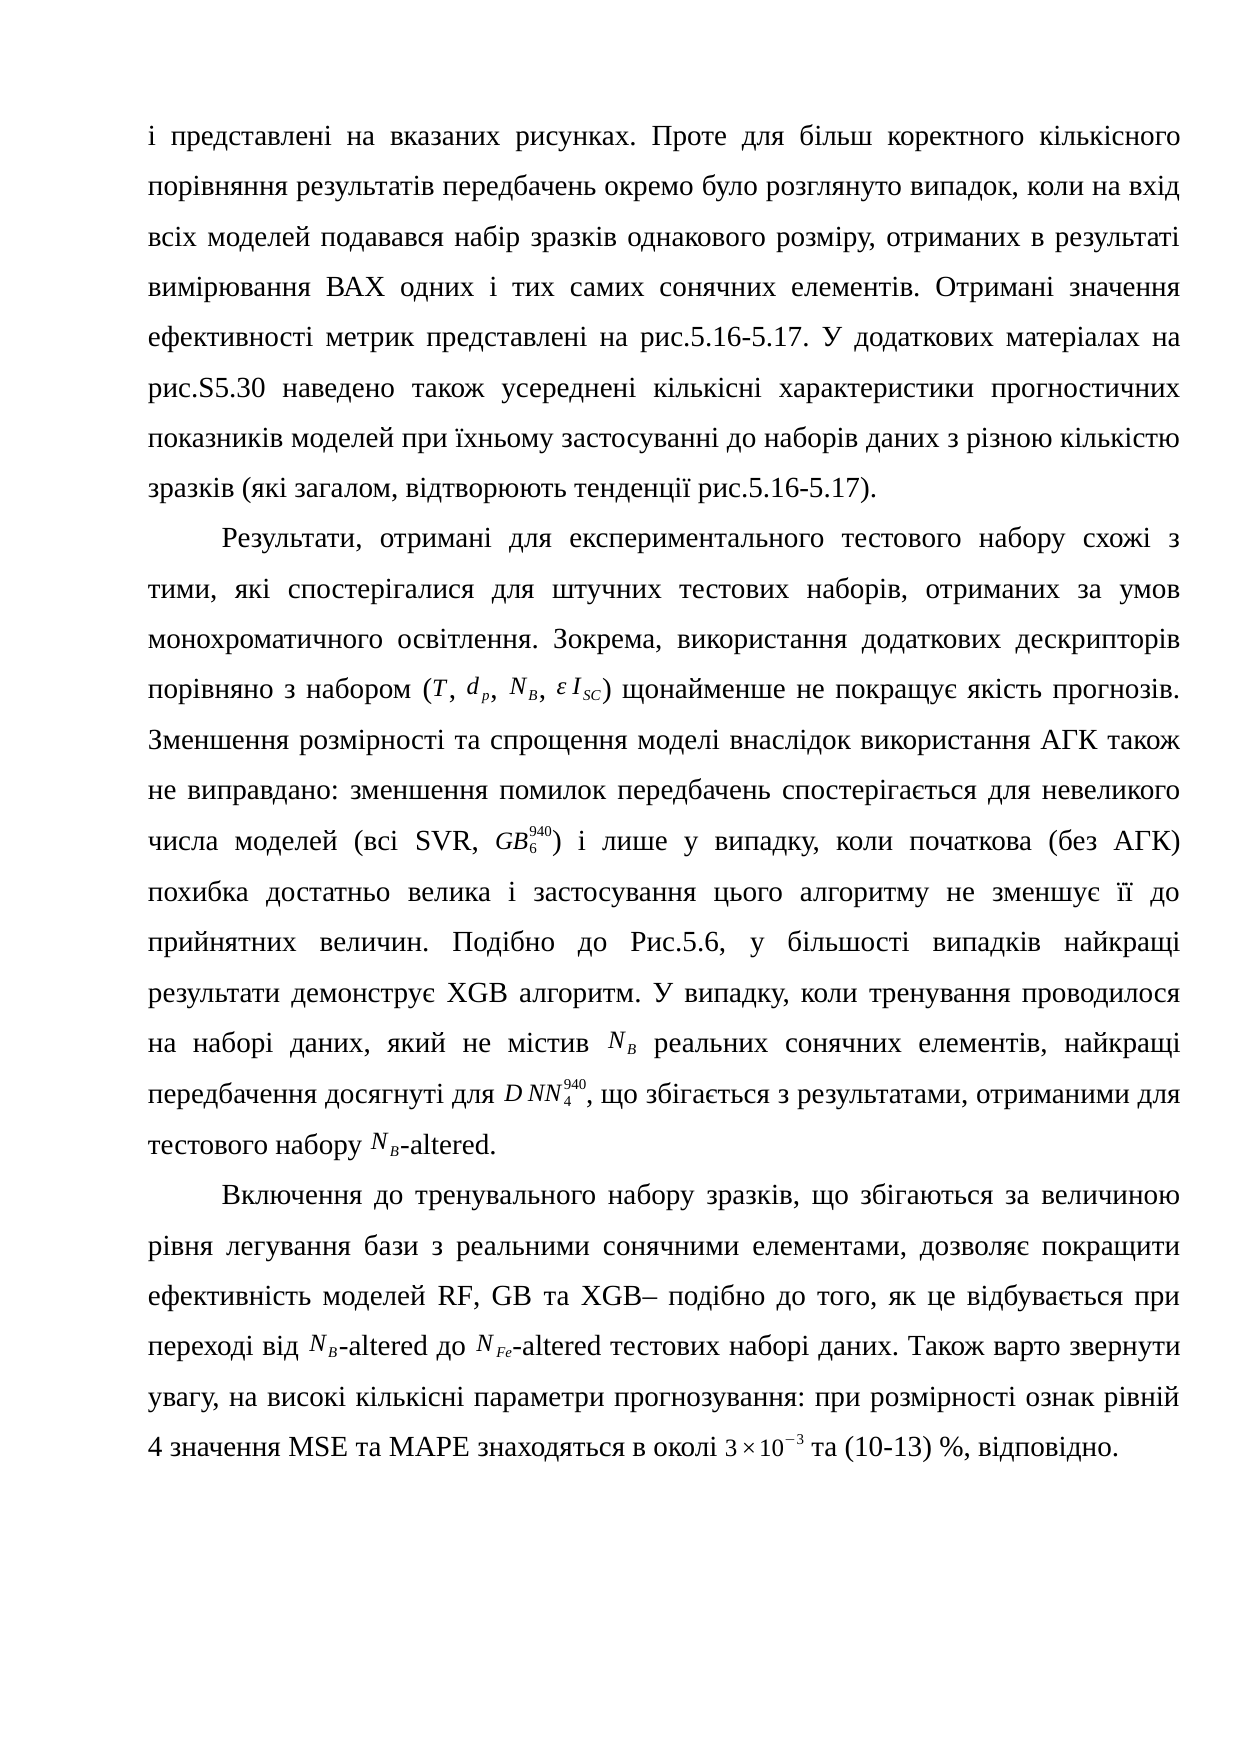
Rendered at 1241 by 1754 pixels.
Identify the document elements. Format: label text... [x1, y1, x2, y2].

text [148, 118, 1181, 504]
text Результати, отримані для експериментального тестового набору схожі з тими, які спостерігалися для штучних тестових наборів, отриманих за умов монохроматичного освітлення. Зокрема, використання додаткових дескрипторів порівняно з набором (, , , ) щонайменше не покращує якість прогнозів. Зменшення розмірності та спрощення моделі внаслідок використання АГК також не виправдано: зменшення помилок передбачень спостерігається для невеликого числа моделей (всі SVR, ) і лише у випадку, коли початкова (без АГК) похибка достатньо велика і застосування цього алгоритму не зменшує її до прийнятних величин. Подібно до Рис.5.6, у більшості випадків найкращі результати демонструє XGB алгоритм. У випадку, коли тренування проводилося на наборі даних, який не містив реальних сонячних елементів, найкращі передбачення досягнуті для , що збігається з результатами, отриманими для тестового набору -altered. [148, 521, 1181, 1161]
text Включення до тренувального набору зразків, що збігаються за величиною рівня легування бази з реальними сонячними елементами, дозволяє покращити ефективність моделей RF, GB та XGB– подібно до того, як це відбувається при переході від -altered до -altered тестових наборі даних. Також варто звернути увагу, на високі кількісні параметри прогнозування: при розмірності ознак рівній 4 значення MSE та MAPE знаходяться в околі та (10-13) %, відповідно. [148, 1177, 1181, 1462]
